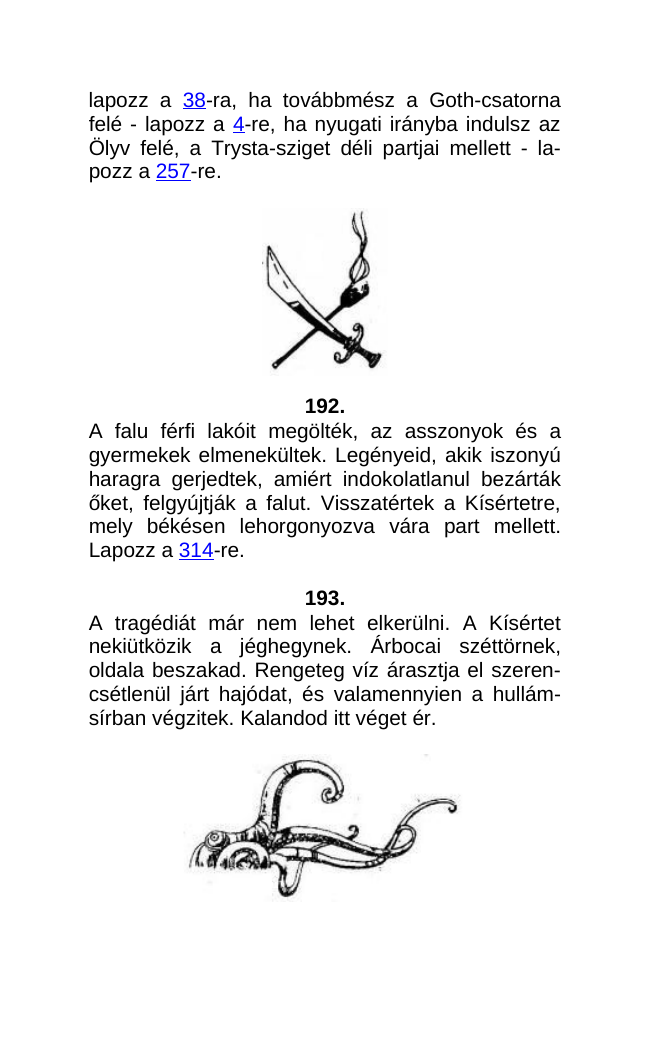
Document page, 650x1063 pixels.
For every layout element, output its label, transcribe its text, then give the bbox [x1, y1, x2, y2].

subtitle 193. [159, 586, 490, 610]
text A tragédiát már nem lehet elkerülni. A Kísértet nekiütközik a jéghegynek. Árbocai széttörnek, oldala beszakad. Rengeteg víz árasztja el szeren- csétlenül járt hajódat, és valamennyien a hullám- sírban végzitek. Kalandod itt véget ér. [88, 610, 561, 730]
text A falu férfi lakóit megölték, az asszonyok és a gyermekek elmenekültek. Legényeid, akik iszonyú haragra gerjedtek, amiért indokolatlanul bezárták őket, felgyújtják a falut. Visszatértek a Kísértetre, mely békésen lehorgonyozva vára part mellett. Lapozz a 314-re. [88, 418, 561, 562]
text lapozz a 38-ra, ha továbbmész a Goth-csatorna felé - lapozz a 4-re, ha nyugati irányba indulsz az Ölyv felé, a Trysta-sziget déli partjai mellett - la- pozz a 257-re. [88, 87, 561, 183]
picture [262, 208, 389, 376]
picture [183, 754, 463, 902]
